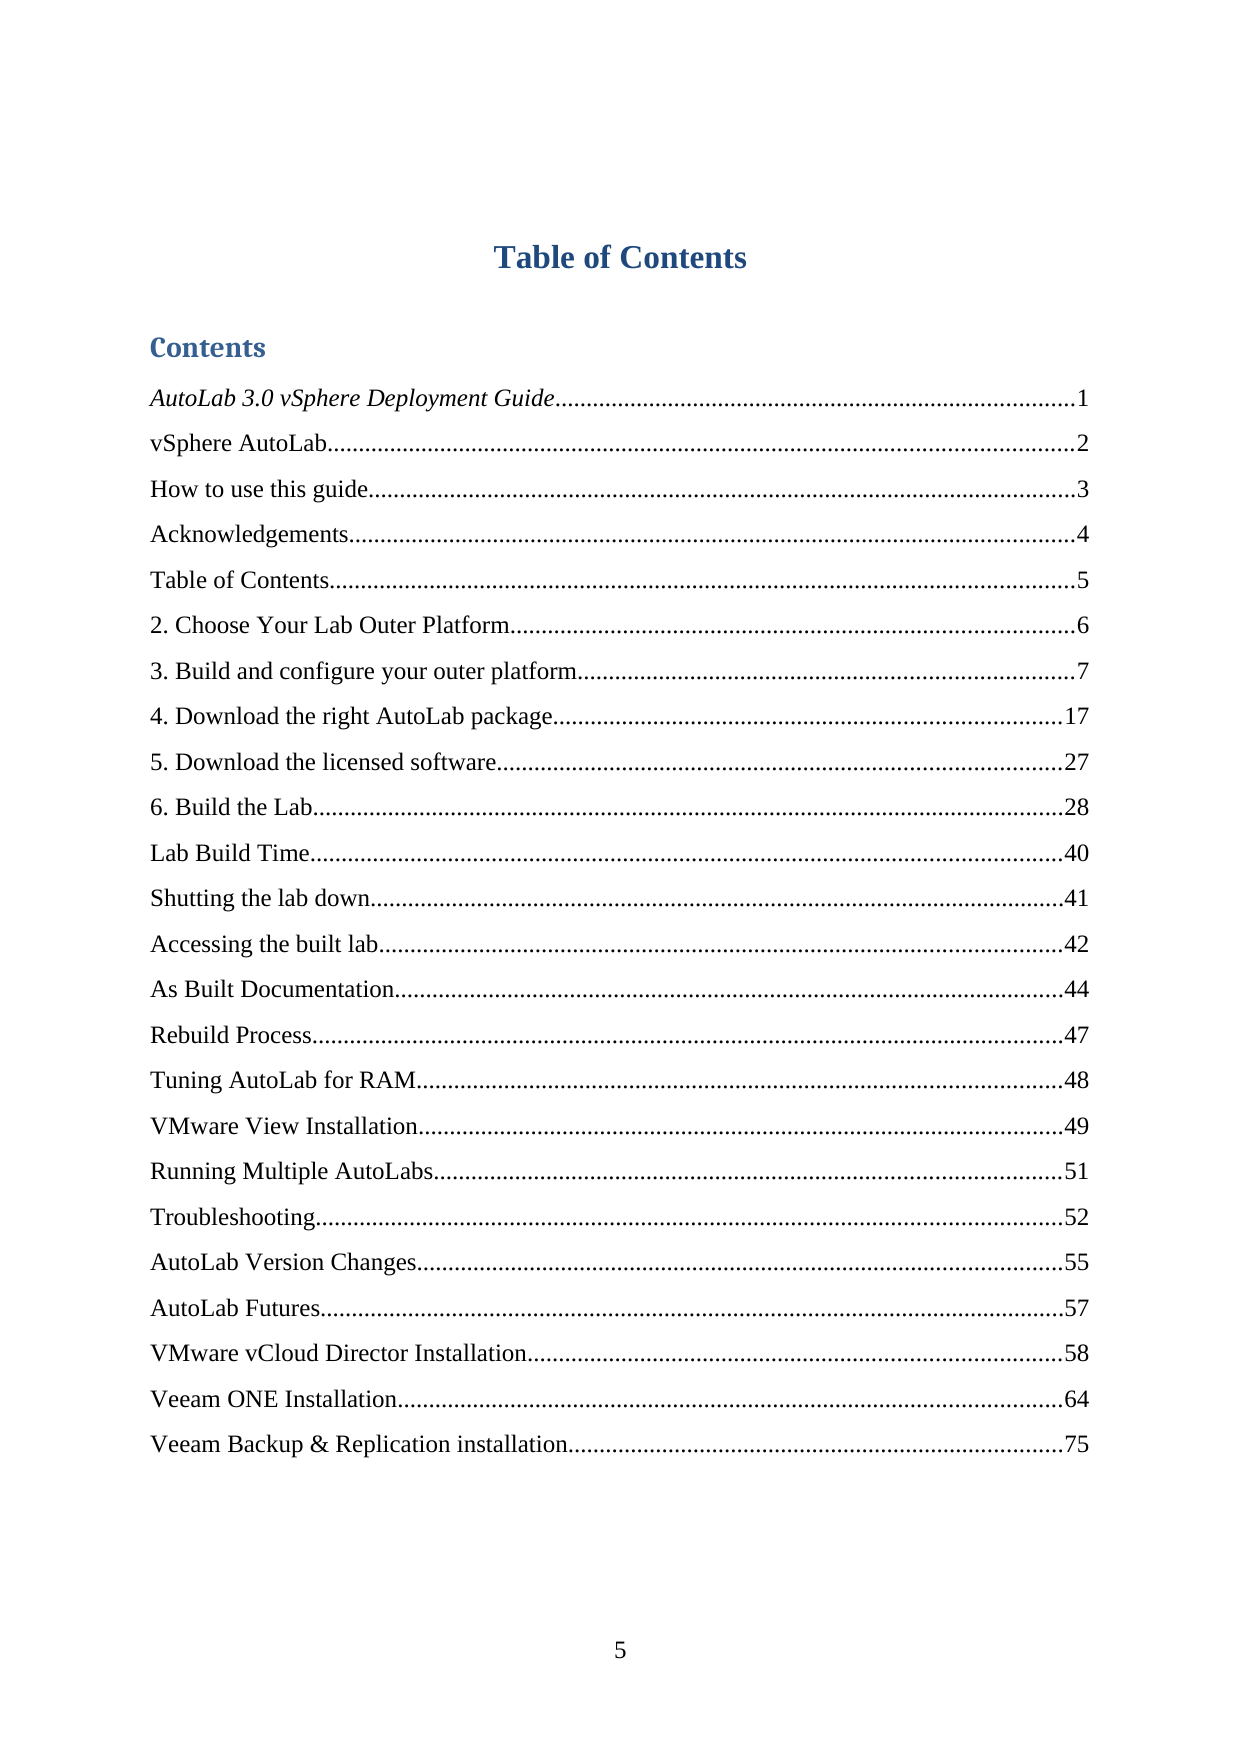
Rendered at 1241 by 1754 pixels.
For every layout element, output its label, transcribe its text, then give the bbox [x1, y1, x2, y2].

text 6. Build the Lab 28 [150, 792, 1090, 821]
text As Built Documentation 44 [150, 974, 1090, 1003]
text 4. Download the right AutoLab package 17 [150, 701, 1090, 730]
text Shutting the lab down 41 [150, 883, 1090, 912]
text Tuning AutoLab for RAM 48 [150, 1065, 1090, 1094]
text Veeam Backup & Replication installation 75 [150, 1429, 1090, 1458]
text AutoLab Version Changes 55 [150, 1247, 1090, 1276]
subtitle Contents [150, 332, 1090, 365]
text VMware vCloud Director Installation 58 [150, 1338, 1090, 1367]
text How to use this guide 3 [150, 474, 1090, 502]
text Rebuild Process 47 [150, 1020, 1090, 1049]
text AutoLab 3.0 vSphere Deployment Guide 1 [150, 383, 1090, 411]
text Accessing the built lab 42 [150, 929, 1090, 958]
text Table of Contents 5 [150, 565, 1090, 593]
text vSphere AutoLab 2 [150, 428, 1090, 457]
text 5. Download the licensed software 27 [150, 747, 1090, 776]
text Acknowledgements 4 [150, 519, 1090, 548]
text Veeam ONE Installation 64 [150, 1384, 1090, 1413]
text AutoLab Futures 57 [150, 1293, 1090, 1322]
text Lab Build Time 40 [150, 838, 1090, 867]
text Running Multiple AutoLabs 51 [150, 1156, 1090, 1185]
text 3. Build and configure your outer platform 7 [150, 656, 1090, 684]
text 2. Choose Your Lab Outer Platform 6 [150, 610, 1090, 639]
subtitle Table of Contents [150, 237, 1090, 276]
text Troubleshooting 52 [150, 1202, 1090, 1231]
text VMware View Installation 49 [150, 1111, 1090, 1140]
